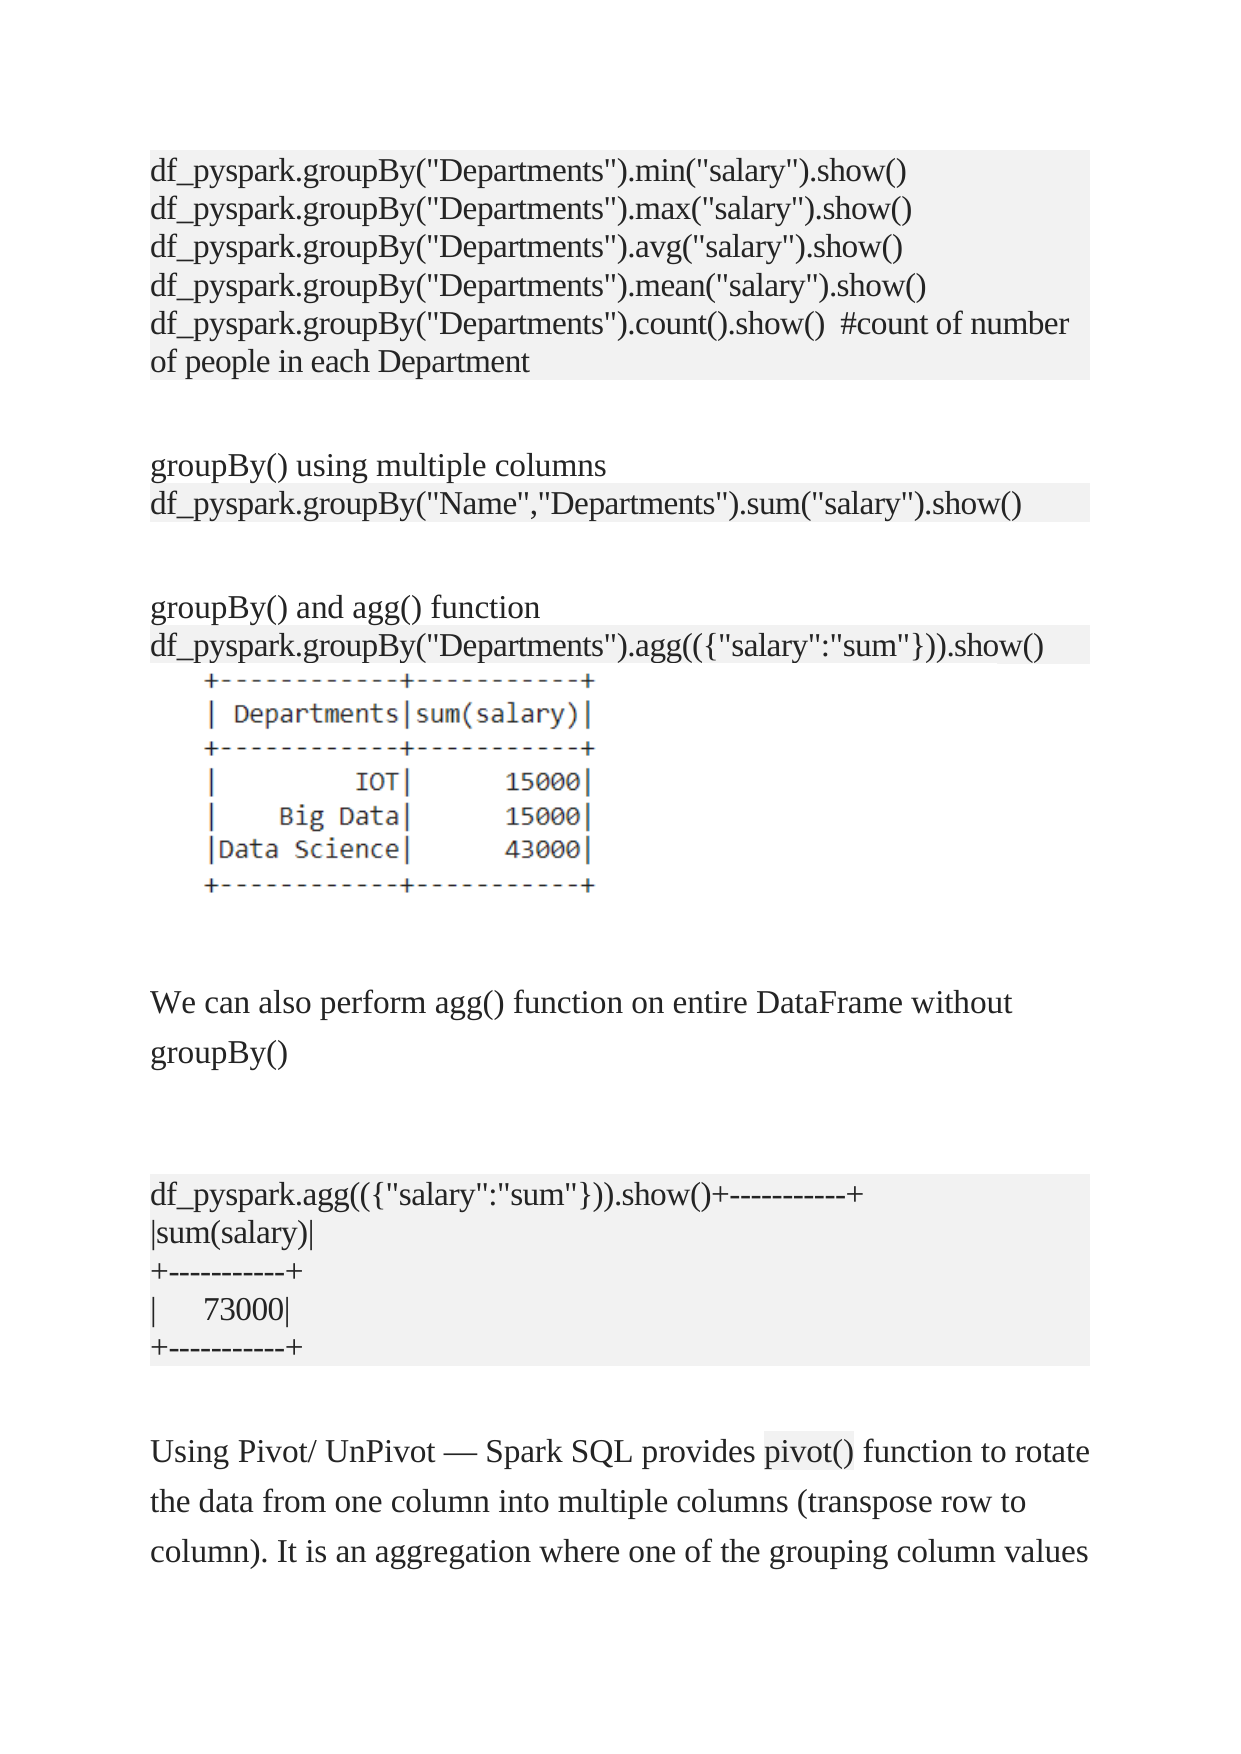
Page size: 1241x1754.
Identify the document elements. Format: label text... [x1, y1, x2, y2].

text We can also perform agg() function on entire DataFrame without groupBy() [150, 971, 1090, 1071]
picture [150, 663, 998, 918]
text df_pyspark.agg(({"salary":"sum"})).show()+-----------+ |sum(salary)| +-----------+ | 73000| +-----------+ [150, 1174, 1090, 1366]
text df_pyspark.groupBy("Departments").count().show() #count of number of people in each Department [150, 303, 1090, 380]
text df_pyspark.groupBy("Name","Departments").sum("salary").show() [150, 483, 1090, 522]
text df_pyspark.groupBy("Departments").agg(({"salary":"sum"})).show() [150, 625, 1090, 664]
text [150, 1420, 1090, 1570]
text df_pyspark.groupBy("Departments").min("salary").show() df_pyspark.groupBy("Departments").max("salary").show() df_pyspark.groupBy("Departments").avg("salary").show() df_pyspark.groupBy("Departments").mean("salary").show() [150, 150, 1090, 303]
text groupBy() and agg() function [150, 575, 1090, 625]
text groupBy() using multiple columns [150, 433, 1090, 483]
